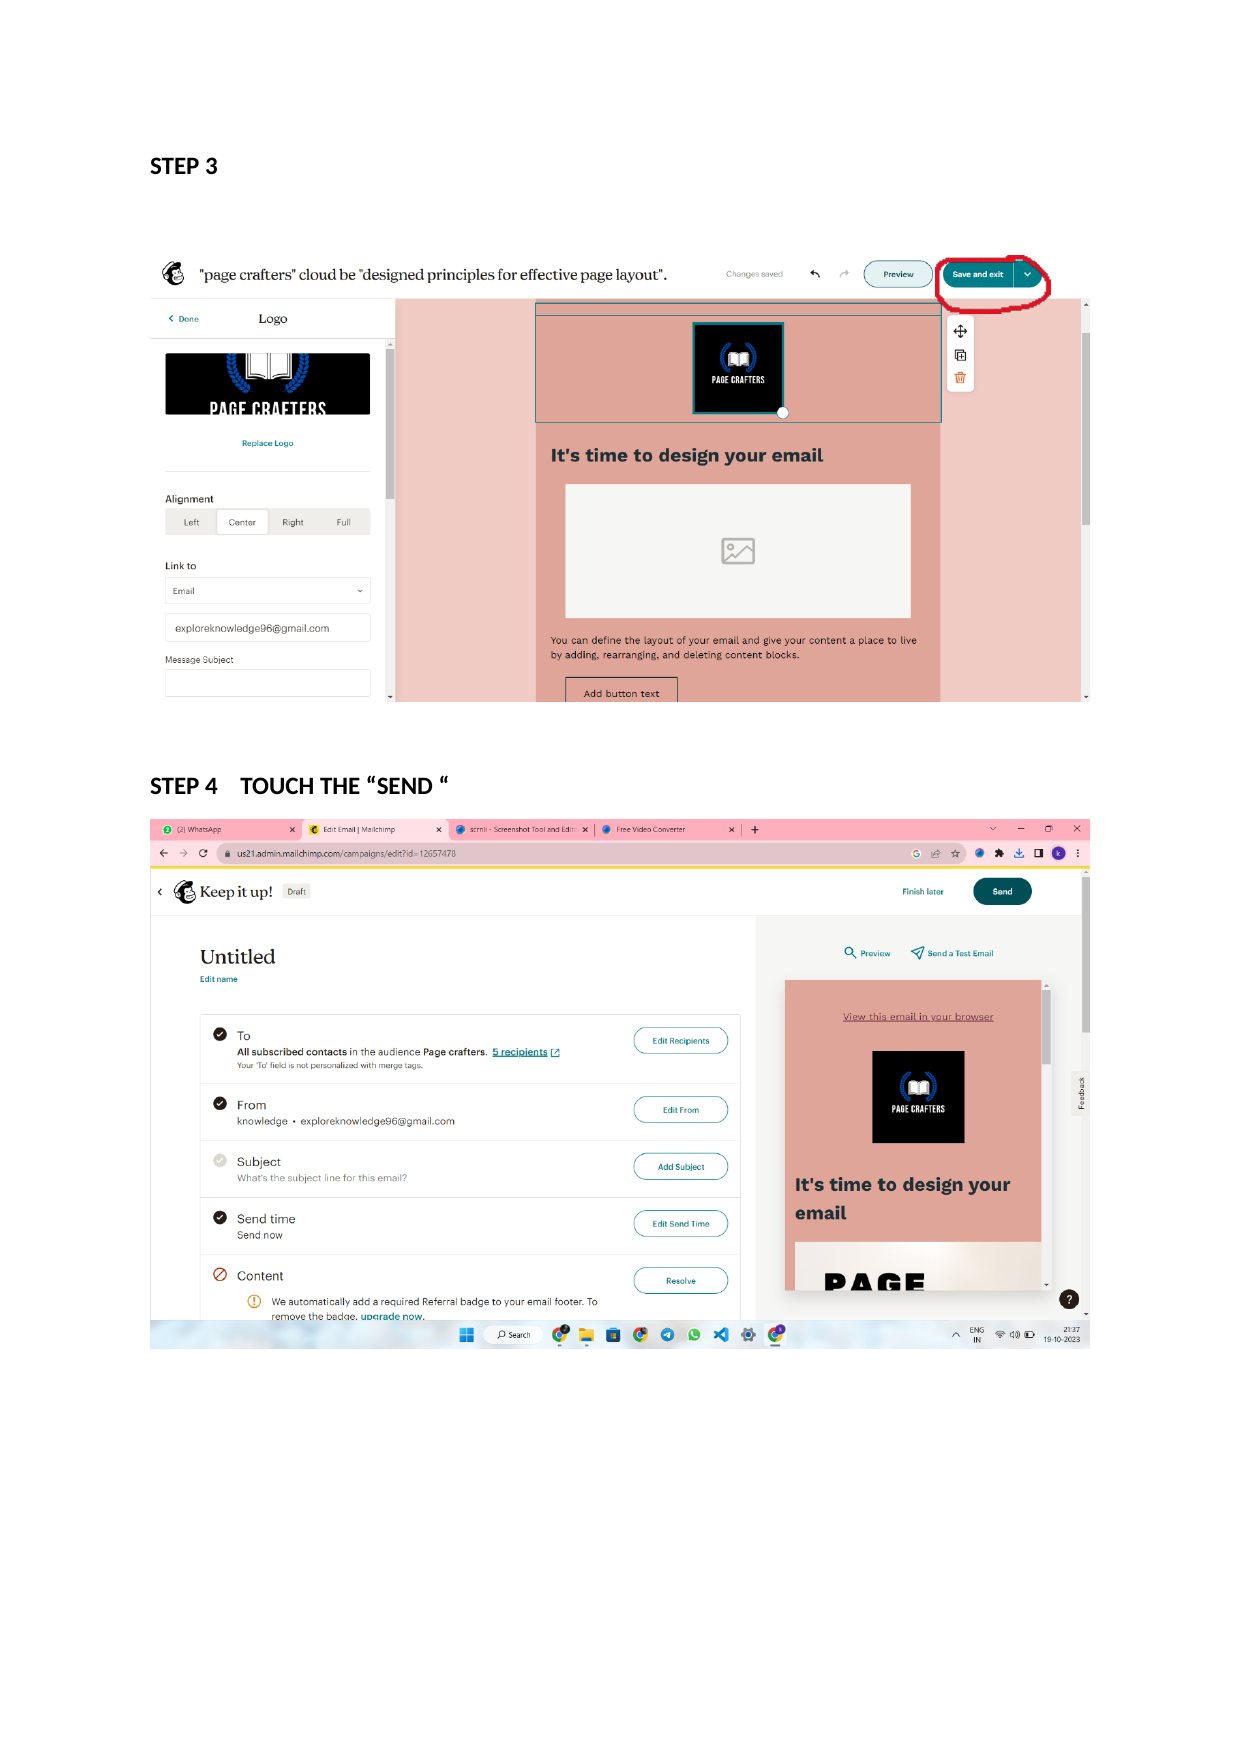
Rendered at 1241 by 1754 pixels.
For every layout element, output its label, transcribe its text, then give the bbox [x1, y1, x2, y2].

picture [150, 249, 1091, 702]
picture [150, 819, 1091, 1349]
text STEP 4 TOUCH THE “SEND “ [150, 770, 1090, 801]
text STEP 3 [150, 150, 1090, 181]
